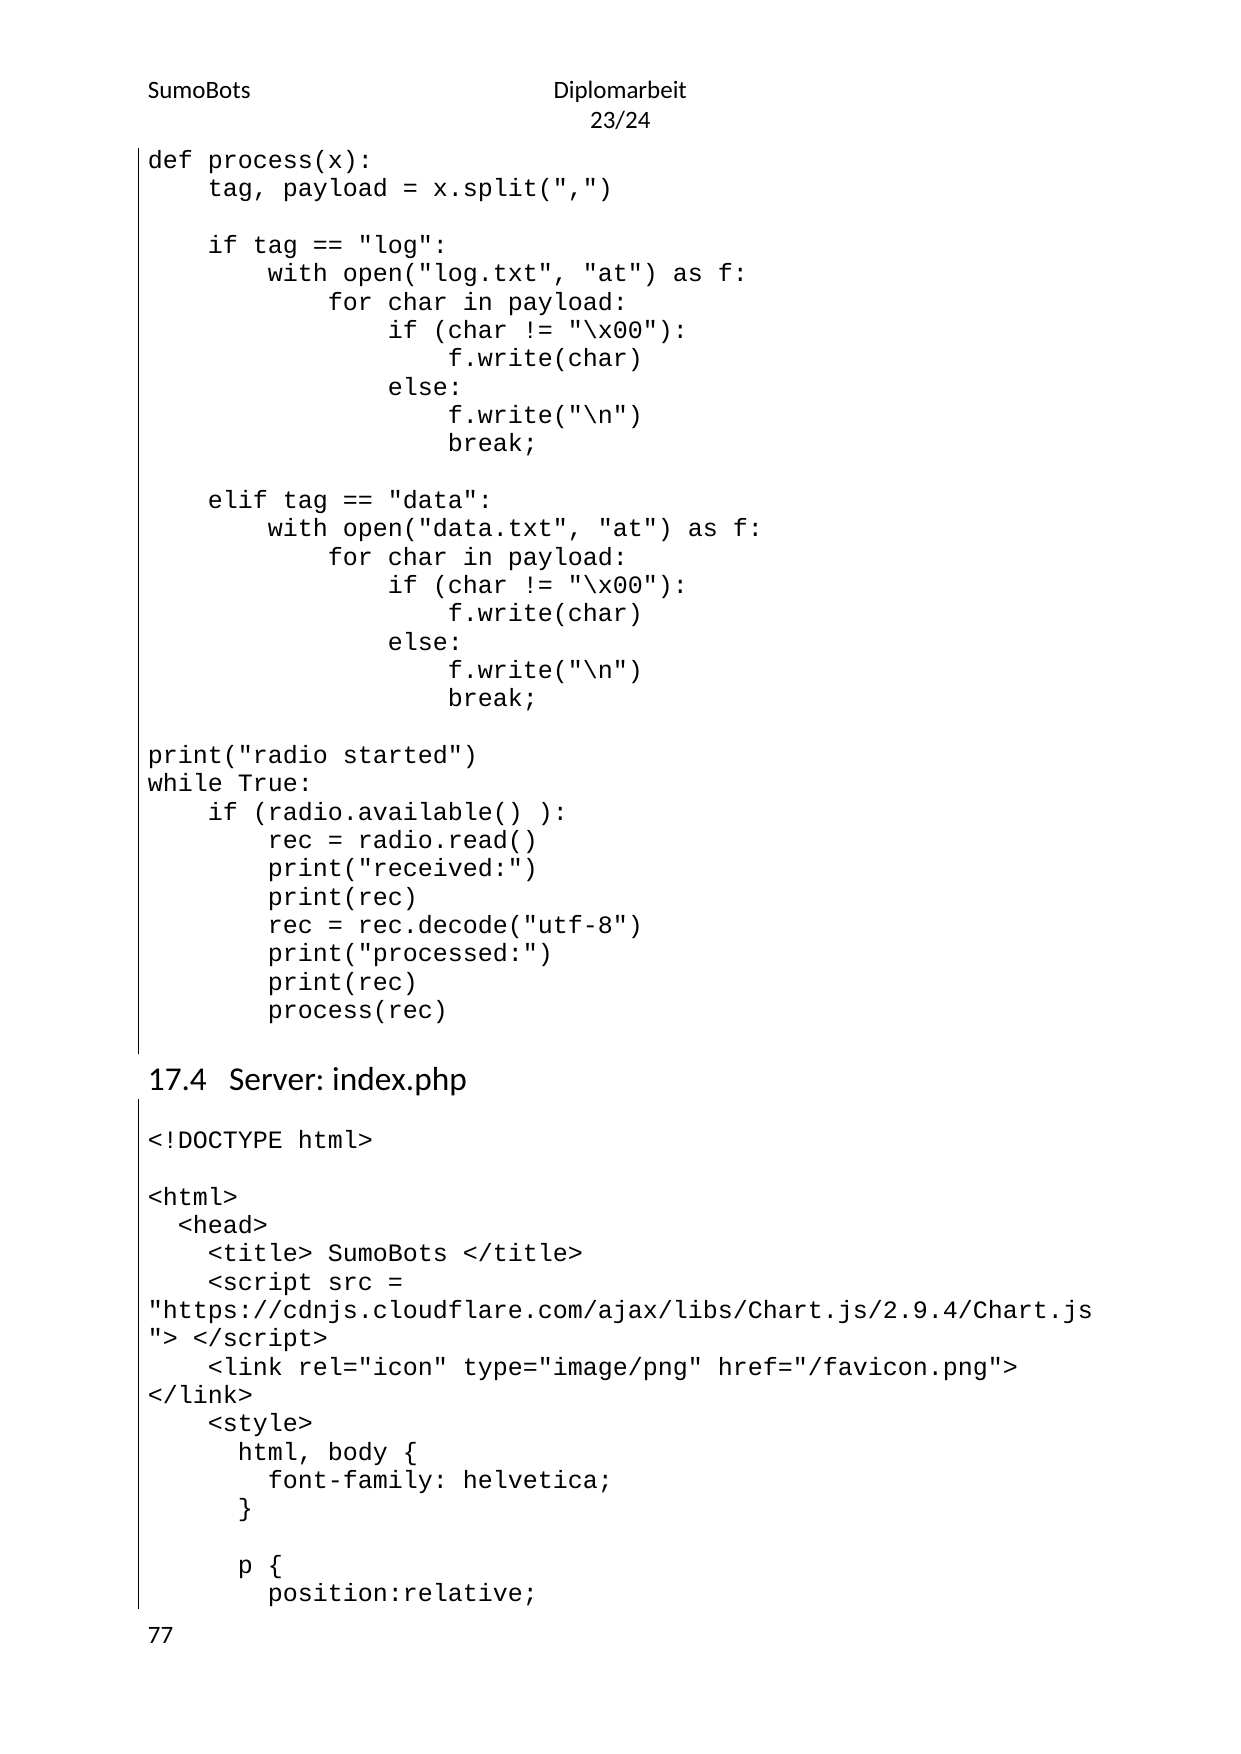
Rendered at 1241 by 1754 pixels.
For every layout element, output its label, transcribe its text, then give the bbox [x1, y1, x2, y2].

text def process(x): [148, 148, 1093, 176]
text with open("data.txt", "at") as f: [148, 516, 1093, 544]
text for char in payload: [148, 289, 1093, 318]
text <!DOCTYPE html> [148, 1127, 1093, 1156]
text else: [148, 374, 1093, 403]
text if (radio.available() ): [148, 799, 1093, 828]
text break; [148, 431, 1093, 459]
text print("processed:") [148, 941, 1093, 969]
text <link rel="icon" type="image/png" href="/favicon.png"> </link> [148, 1354, 1093, 1411]
text else: [148, 629, 1093, 658]
text tag, payload = x.split(",") [148, 176, 1093, 204]
text p { [148, 1552, 1093, 1581]
text font-family: helvetica; [148, 1467, 1093, 1496]
text position:relative; [148, 1581, 1093, 1609]
text if (char != "\x00"): [148, 573, 1093, 601]
text if tag == "log": [148, 233, 1093, 261]
text break; [148, 686, 1093, 714]
text <html> [148, 1184, 1093, 1212]
text f.write(char) [148, 346, 1093, 374]
text rec = rec.decode("utf-8") [148, 913, 1093, 941]
text elif tag == "data": [148, 488, 1093, 516]
text with open("log.txt", "at") as f: [148, 261, 1093, 289]
text if (char != "\x00"): [148, 318, 1093, 346]
text for char in payload: [148, 544, 1093, 573]
text <script src = "https://cdnjs.cloudflare.com/ajax/libs/Chart.js/2.9.4/Chart.js"> </script> [148, 1269, 1093, 1354]
text <title> SumoBots </title> [148, 1241, 1093, 1269]
text print(rec) [148, 884, 1093, 913]
text process(rec) [148, 998, 1093, 1026]
text rec = radio.read() [148, 828, 1093, 856]
text html, body { [148, 1439, 1093, 1467]
text <head> [148, 1212, 1093, 1241]
text f.write(char) [148, 601, 1093, 629]
text print(rec) [148, 969, 1093, 998]
text <style> [148, 1411, 1093, 1439]
text } [148, 1496, 1093, 1524]
text f.write("\n") [148, 658, 1093, 686]
text f.write("\n") [148, 403, 1093, 431]
text while True: [148, 771, 1093, 799]
text print("received:") [148, 856, 1093, 884]
subtitle Server: index.php [148, 1058, 1093, 1099]
text print("radio started") [148, 743, 1093, 771]
